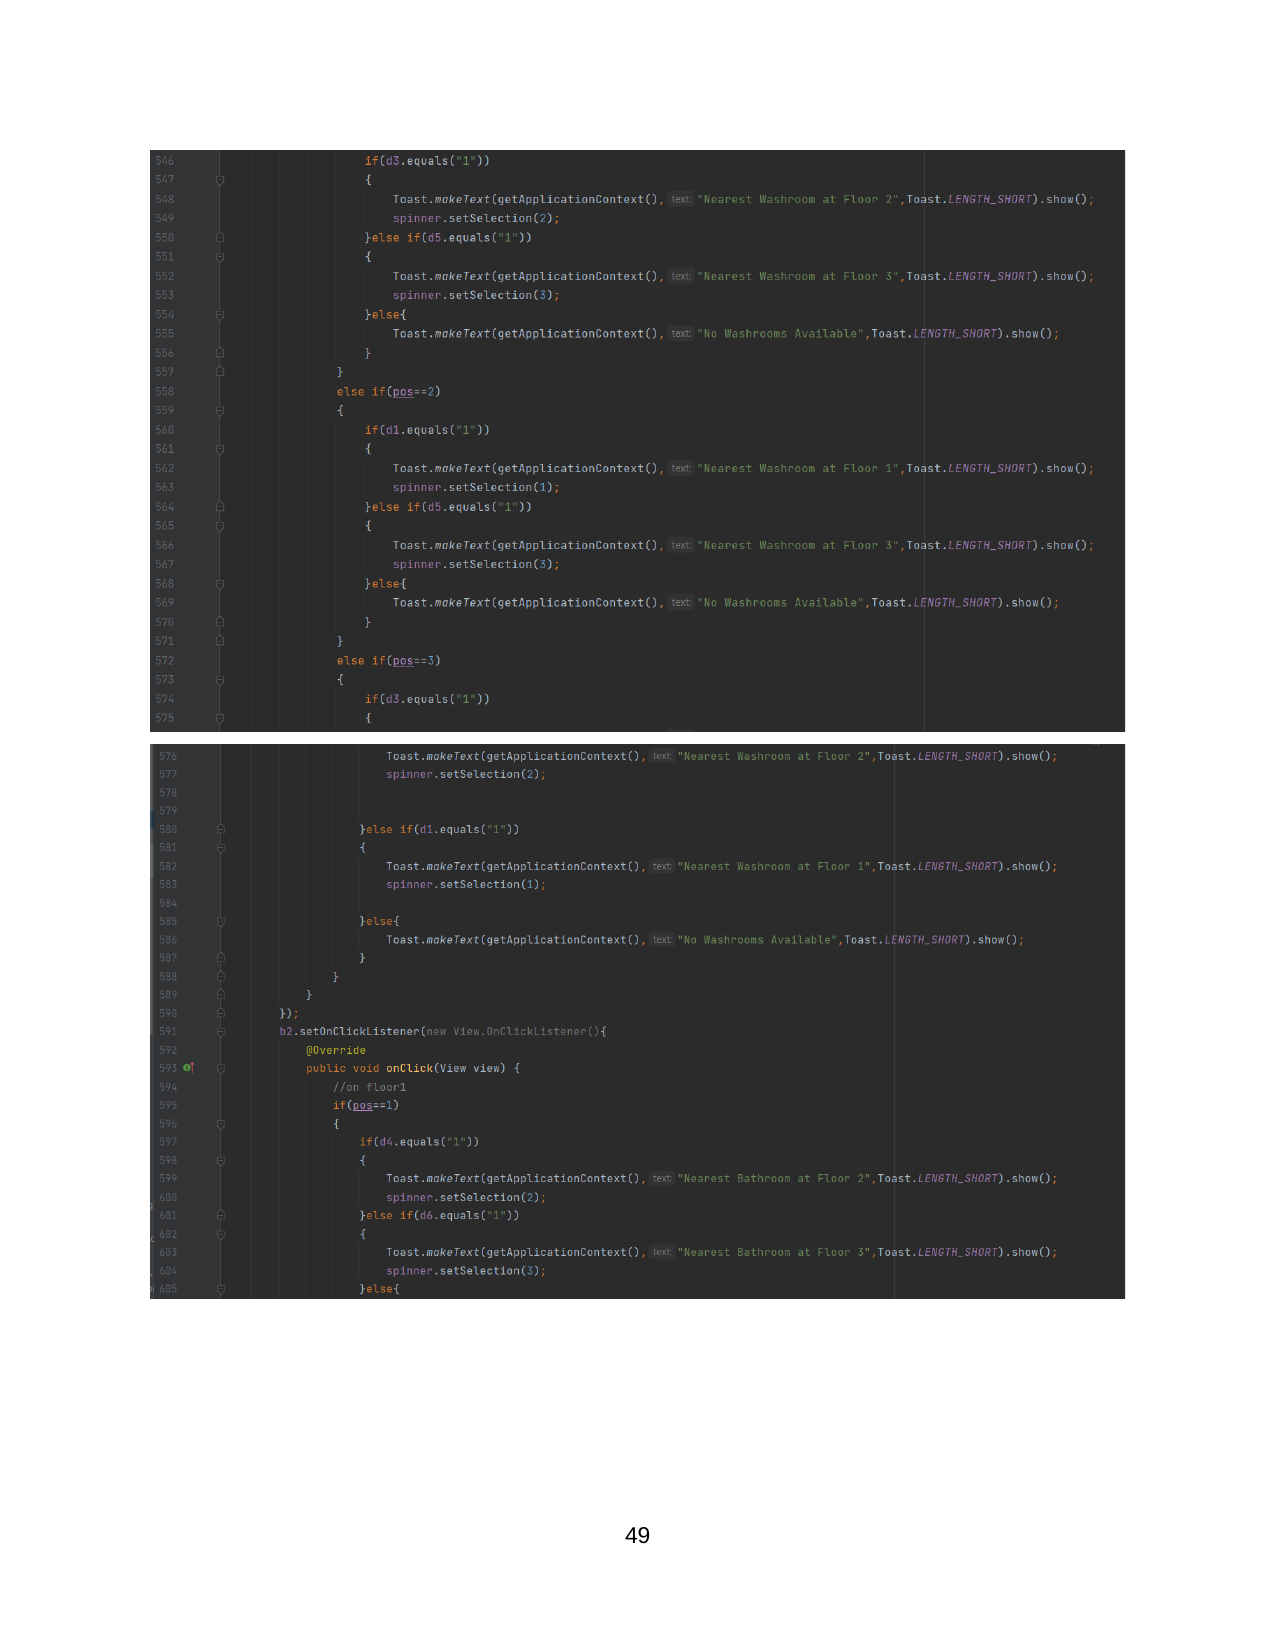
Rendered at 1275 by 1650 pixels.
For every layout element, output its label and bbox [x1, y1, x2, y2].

picture [150, 150, 1125, 732]
picture [150, 744, 1125, 1299]
